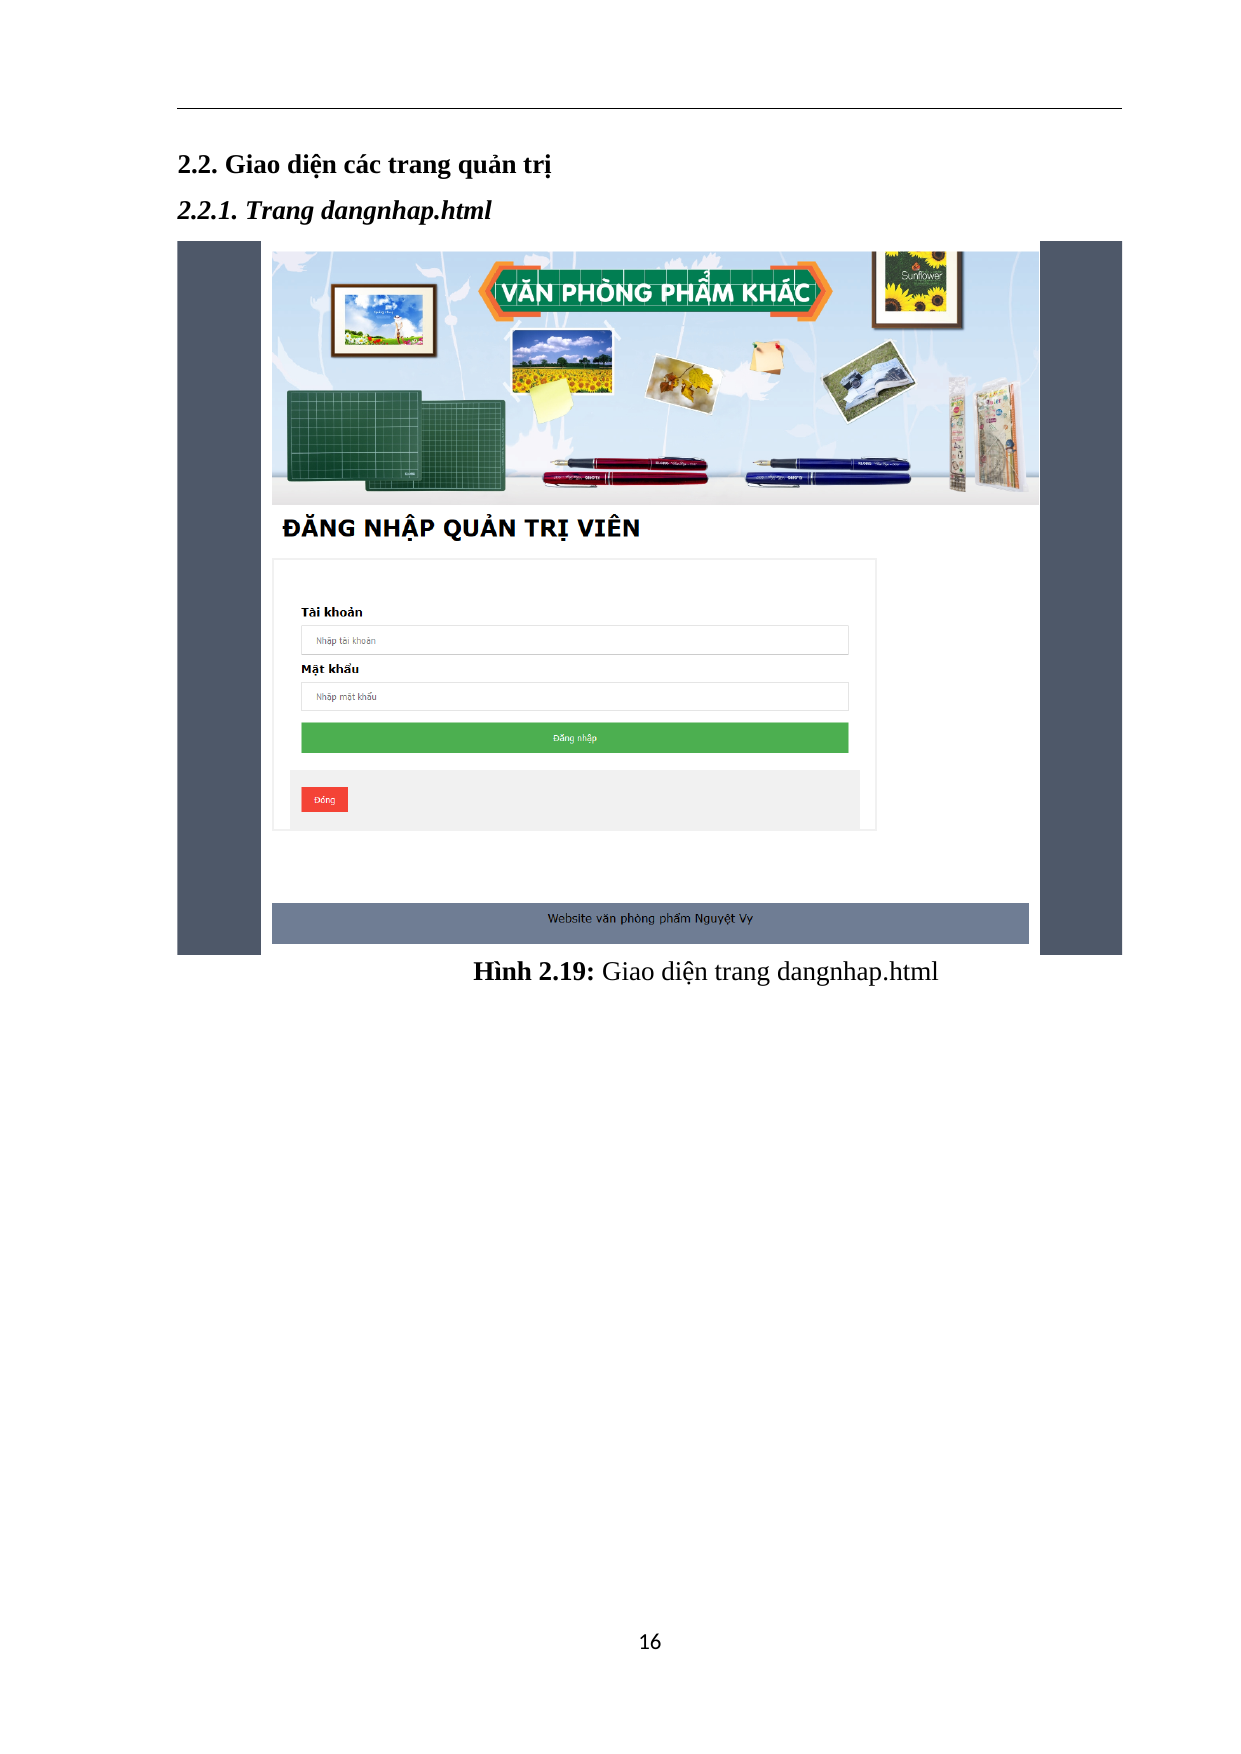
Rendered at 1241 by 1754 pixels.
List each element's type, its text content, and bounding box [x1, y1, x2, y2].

text Giao diện các trang quản trị [177, 148, 1122, 179]
picture [177, 241, 1123, 955]
text Trang dangnhap.html [177, 194, 1122, 226]
text Giao diện trang dangnhap.html [290, 955, 1122, 986]
